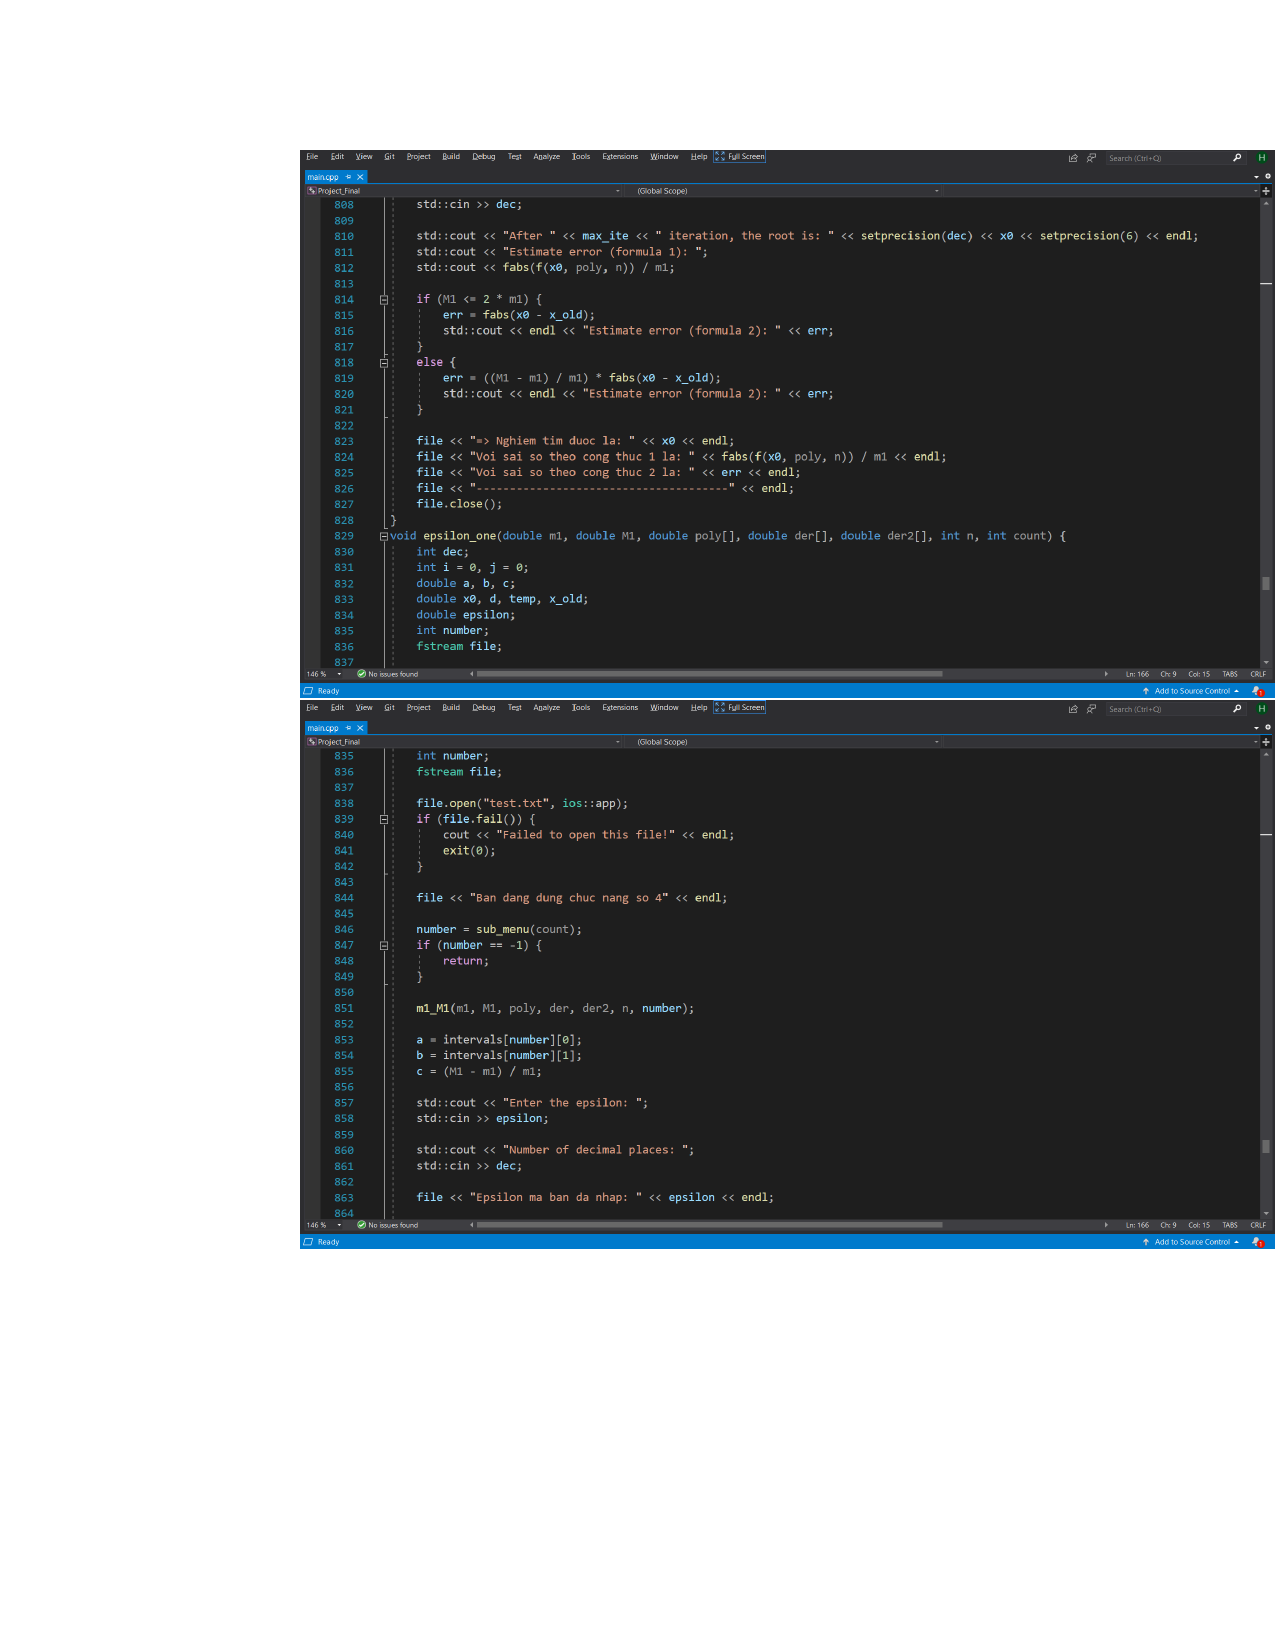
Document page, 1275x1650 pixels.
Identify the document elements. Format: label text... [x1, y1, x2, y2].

picture [300, 700, 1275, 1249]
picture [300, 150, 1275, 698]
